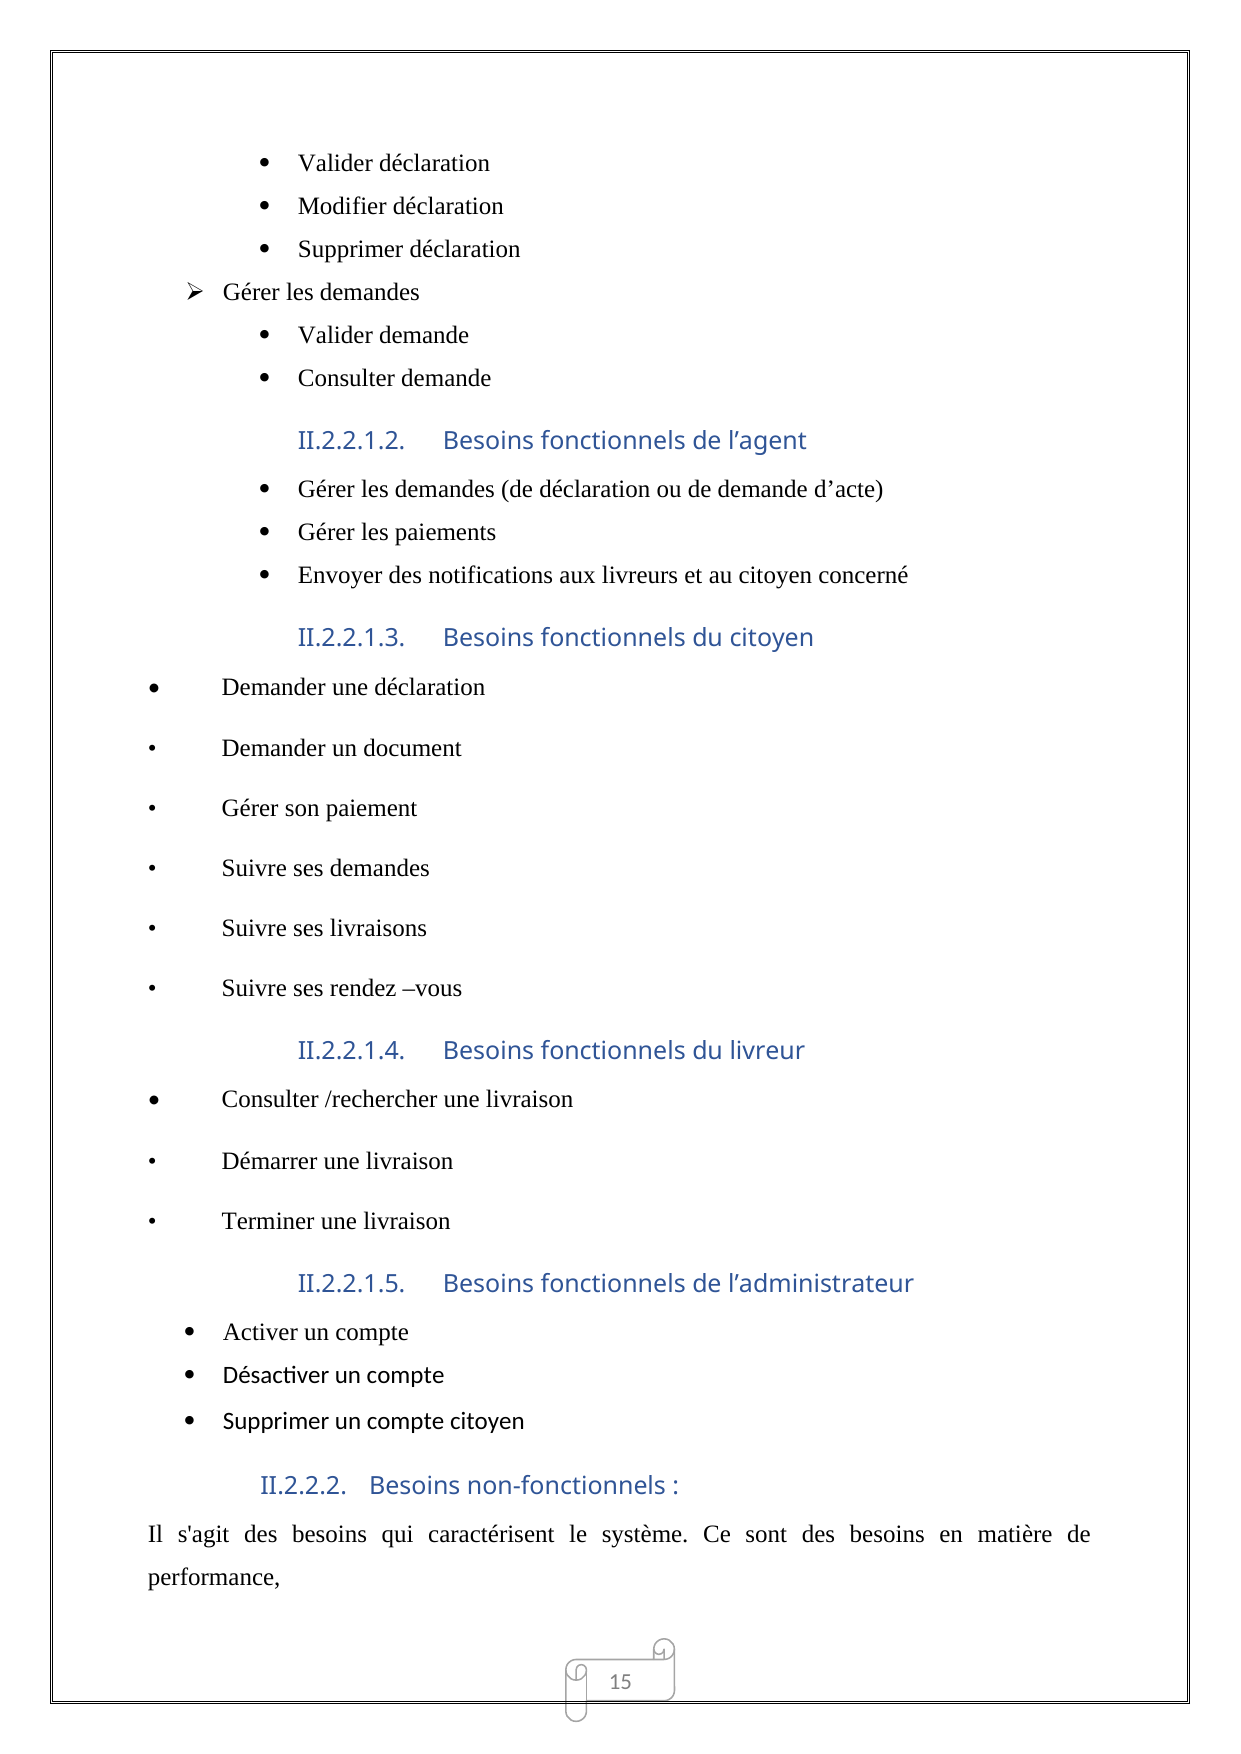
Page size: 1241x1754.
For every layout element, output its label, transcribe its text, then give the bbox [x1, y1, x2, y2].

text • Demander une déclaration [148, 671, 1093, 702]
list Gérer les demandes [185, 277, 1093, 306]
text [148, 1519, 1093, 1591]
text • Démarrer une livraison [148, 1146, 1093, 1175]
subtitle Besoins non-fonctionnels : [260, 1468, 1093, 1502]
text • Suivre ses livraisons [148, 913, 1093, 942]
subtitle Besoins fonctionnels de l’administrateur [298, 1266, 1093, 1299]
text • Suivre ses demandes [148, 853, 1093, 882]
subtitle Besoins fonctionnels du citoyen [298, 620, 1093, 654]
list Modifier déclaration [260, 191, 1093, 219]
subtitle Besoins fonctionnels de l’agent [298, 423, 1093, 457]
text • Consulter /rechercher une livraison [148, 1083, 1093, 1114]
list Gérer les demandes (de déclaration ou de demande d’acte) [260, 474, 1093, 503]
list Désactiver un compte [185, 1360, 1093, 1390]
list Envoyer des notifications aux livreurs et au citoyen concerné [260, 560, 1093, 589]
text • Terminer une livraison [148, 1206, 1093, 1234]
list Consulter demande [260, 363, 1093, 392]
text • Gérer son paiement [148, 793, 1093, 822]
list Valider déclaration [260, 148, 1093, 176]
list Supprimer déclaration [260, 234, 1093, 263]
list Supprimer un compte citoyen [185, 1405, 1093, 1436]
list Gérer les paiements [260, 517, 1093, 546]
text • Suivre ses rendez –vous [148, 973, 1093, 1001]
text • Demander un document [148, 733, 1093, 762]
list Valider demande [260, 320, 1093, 349]
list Activer un compte [185, 1317, 1093, 1345]
subtitle Besoins fonctionnels du livreur [298, 1032, 1093, 1067]
